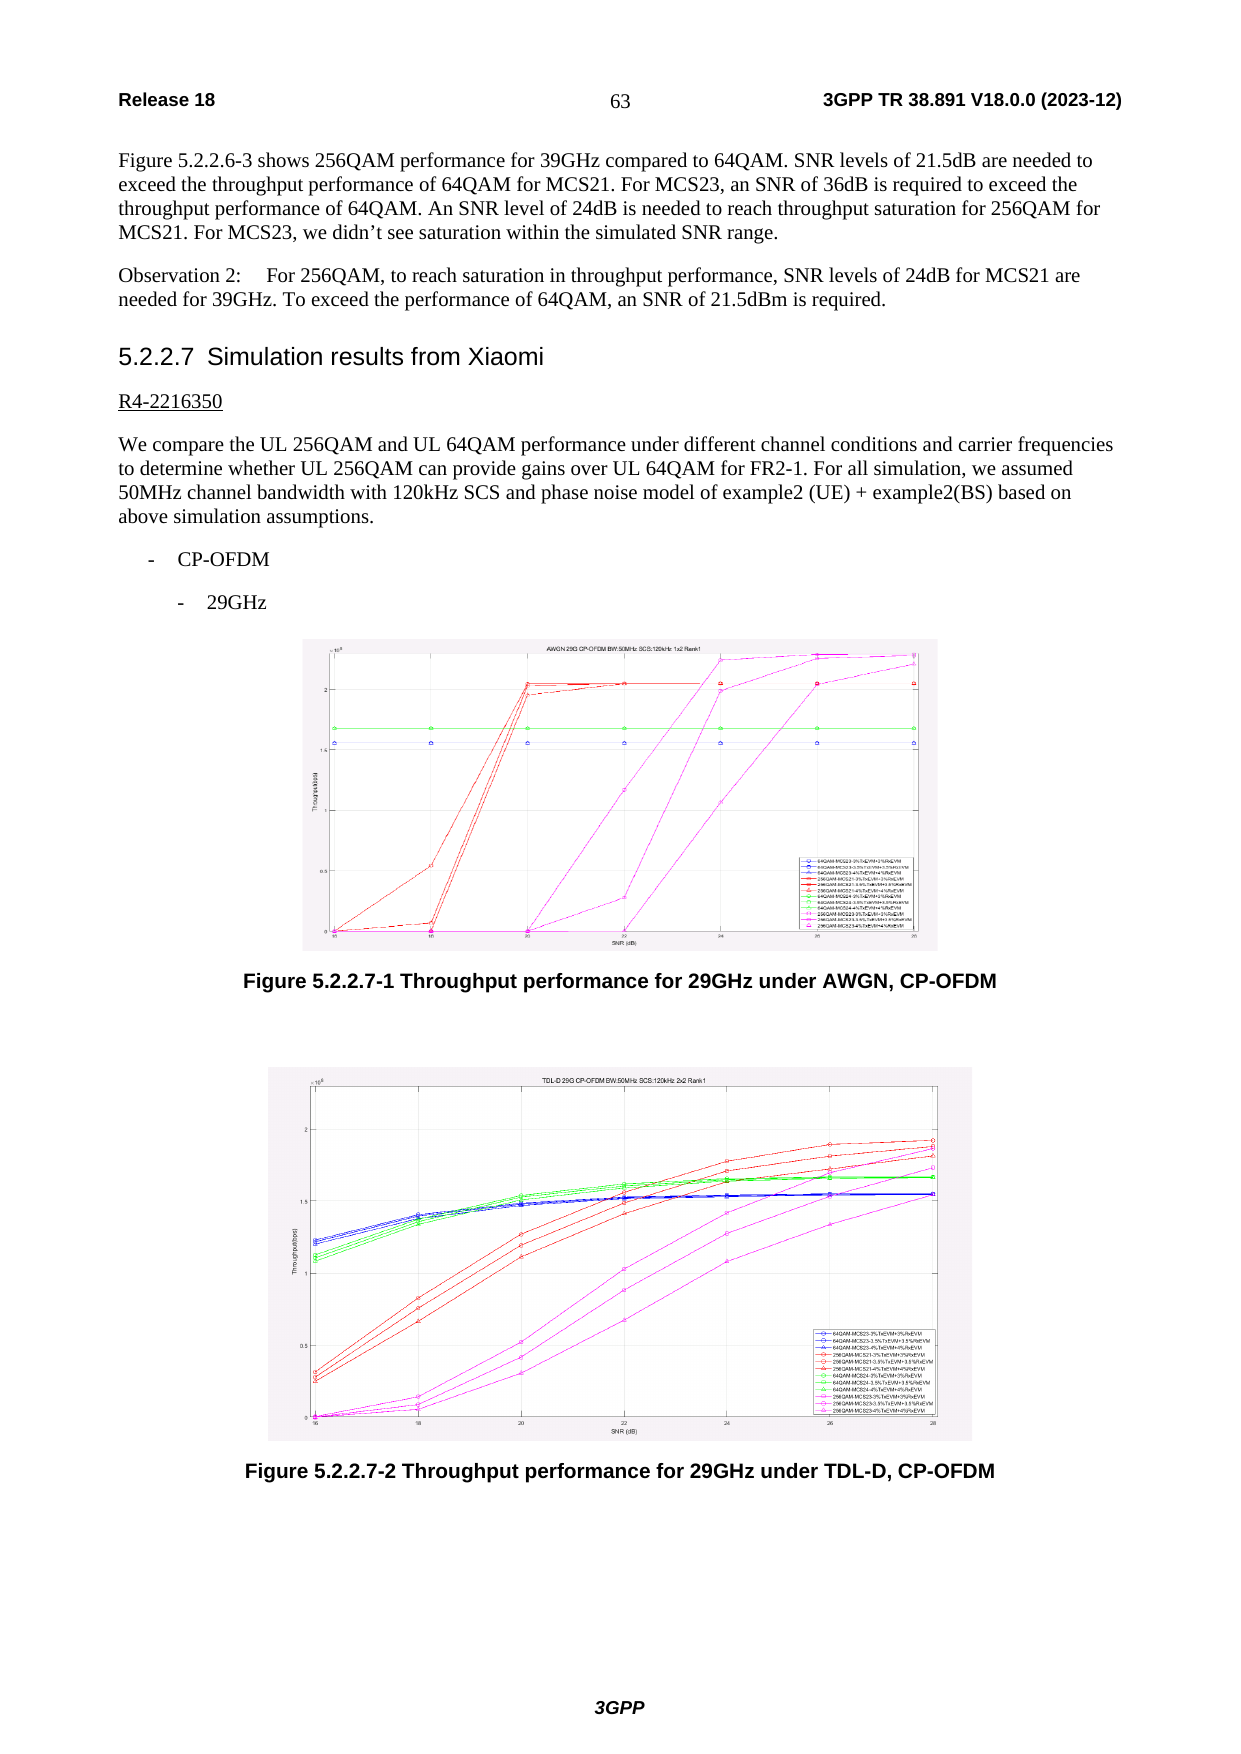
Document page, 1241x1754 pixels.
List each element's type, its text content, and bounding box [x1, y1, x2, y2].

text Observation 2: For 256QAM, to reach saturation in throughput performance, SNR levels of 24dB for MCS21 are needed for 39GHz. To exceed the performance of 64QAM, an SNR of 21.5dBm is required. [118, 262, 1122, 311]
text - CP-OFDM [148, 547, 1122, 571]
text R4-2216350 [118, 389, 1122, 413]
text Figure 5.2.2.7-1 Throughput performance for 29GHz under AWGN, CP-OFDM [118, 969, 1122, 993]
text - 29GHz [177, 590, 1122, 614]
subtitle 5.2.2.7 Simulation results from Xiaomi [118, 342, 1122, 371]
text Figure 5.2.2.6-3 shows 256QAM performance for 39GHz compared to 64QAM. SNR levels of 21.5dB are needed to exceed the throughput performance of 64QAM for MCS21. For MCS23, an SNR of 36dB is required to exceed the throughput performance of 64QAM. An SNR level of 24dB is needed to reach throughput saturation for 256QAM for MCS21. For MCS23, we didn’t see saturation within the simulated SNR range. [118, 147, 1122, 244]
text Figure 5.2.2.7-2 Throughput performance for 29GHz under TDL-D, CP-OFDM [118, 1459, 1122, 1483]
picture [302, 639, 938, 951]
picture [268, 1067, 973, 1441]
text We compare the UL 256QAM and UL 64QAM performance under different channel conditions and carrier frequencies to determine whether UL 256QAM can provide gains over UL 64QAM for FR2-1. For all simulation, we assumed 50MHz channel bandwidth with 120kHz SCS and phase noise model of example2 (UE) + example2(BS) based on above simulation assumptions. [118, 432, 1122, 528]
